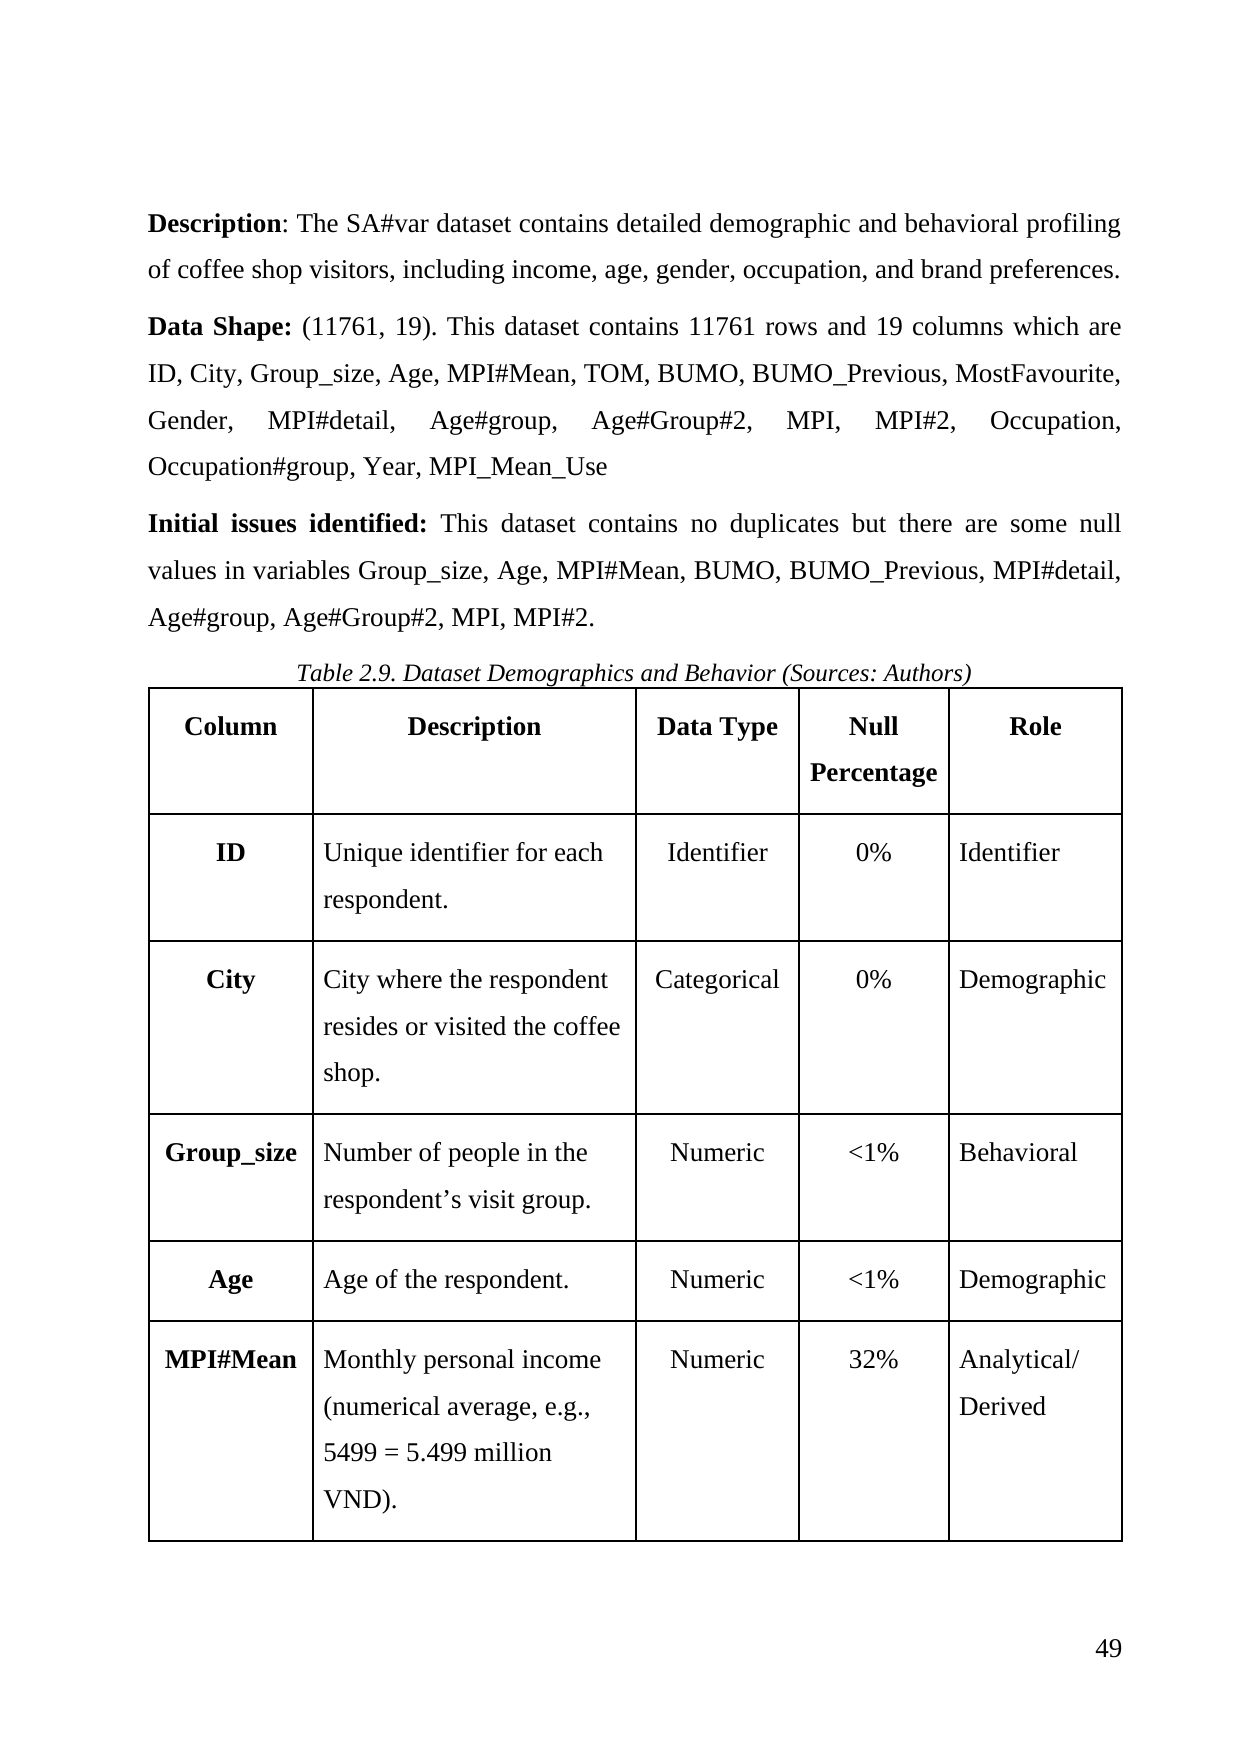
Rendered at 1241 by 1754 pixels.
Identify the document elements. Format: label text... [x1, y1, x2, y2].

text Data Shape: (11761, 19). This dataset contains 11761 rows and 19 columns which are ID, City, Group_size, Age, MPI#Mean, TOM, BUMO, BUMO_Previous, MostFavourite, Gender, MPI#detail, Age#group, Age#Group#2, MPI, MPI#2, Occupation, Occupation#group, Year, MPI_Mean_Use [148, 310, 1122, 482]
table_cell Numeric [637, 1242, 798, 1320]
table_header Role [950, 689, 1121, 813]
text Description: The SA#var dataset contains detailed demographic and behavioral profiling of coffee shop visitors, including income, age, gender, occupation, and brand preferences. [148, 207, 1122, 284]
table_cell ID [150, 815, 312, 940]
table_cell 32% [800, 1322, 948, 1540]
table_cell Numeric [637, 1322, 798, 1540]
table_cell MPI#Mean [150, 1322, 312, 1540]
table_cell Numeric [637, 1115, 798, 1240]
table_cell Categorical [637, 942, 798, 1113]
table_cell Unique identifier for each respondent. [314, 815, 635, 940]
table_cell Age of the respondent. [314, 1242, 635, 1320]
table_cell <1% [800, 1242, 948, 1320]
table_cell Demographic [950, 1242, 1121, 1320]
table_cell 0% [800, 942, 948, 1113]
table_cell Group_size [150, 1115, 312, 1240]
subtitle Table 2.9. Dataset Demographics and Behavior (Sources: Authors) [148, 658, 1122, 687]
table_cell City where the respondent resides or visited the coffee shop. [314, 942, 635, 1113]
table_cell 0% [800, 815, 948, 940]
table_cell Monthly personal income (numerical average, e.g., 5499 = 5.499 million VND). [314, 1322, 635, 1540]
table_header Null Percentage [800, 689, 948, 813]
table_header Column [150, 689, 312, 813]
table_cell City [150, 942, 312, 1113]
table_cell Age [150, 1242, 312, 1320]
table_cell Identifier [637, 815, 798, 940]
table_cell Analytical/Derived [950, 1322, 1121, 1540]
table_header Data Type [637, 689, 798, 813]
table_cell Number of people in the respondent’s visit group. [314, 1115, 635, 1240]
table_cell Demographic [950, 942, 1121, 1113]
table_cell Behavioral [950, 1115, 1121, 1240]
table_cell Identifier [950, 815, 1121, 940]
table_header Description [314, 689, 635, 813]
table_cell <1% [800, 1115, 948, 1240]
text Initial issues identified: This dataset contains no duplicates but there are some null values in variables Group_size, Age, MPI#Mean, BUMO, BUMO_Previous, MPI#detail, Age#group, Age#Group#2, MPI, MPI#2. [148, 507, 1122, 632]
